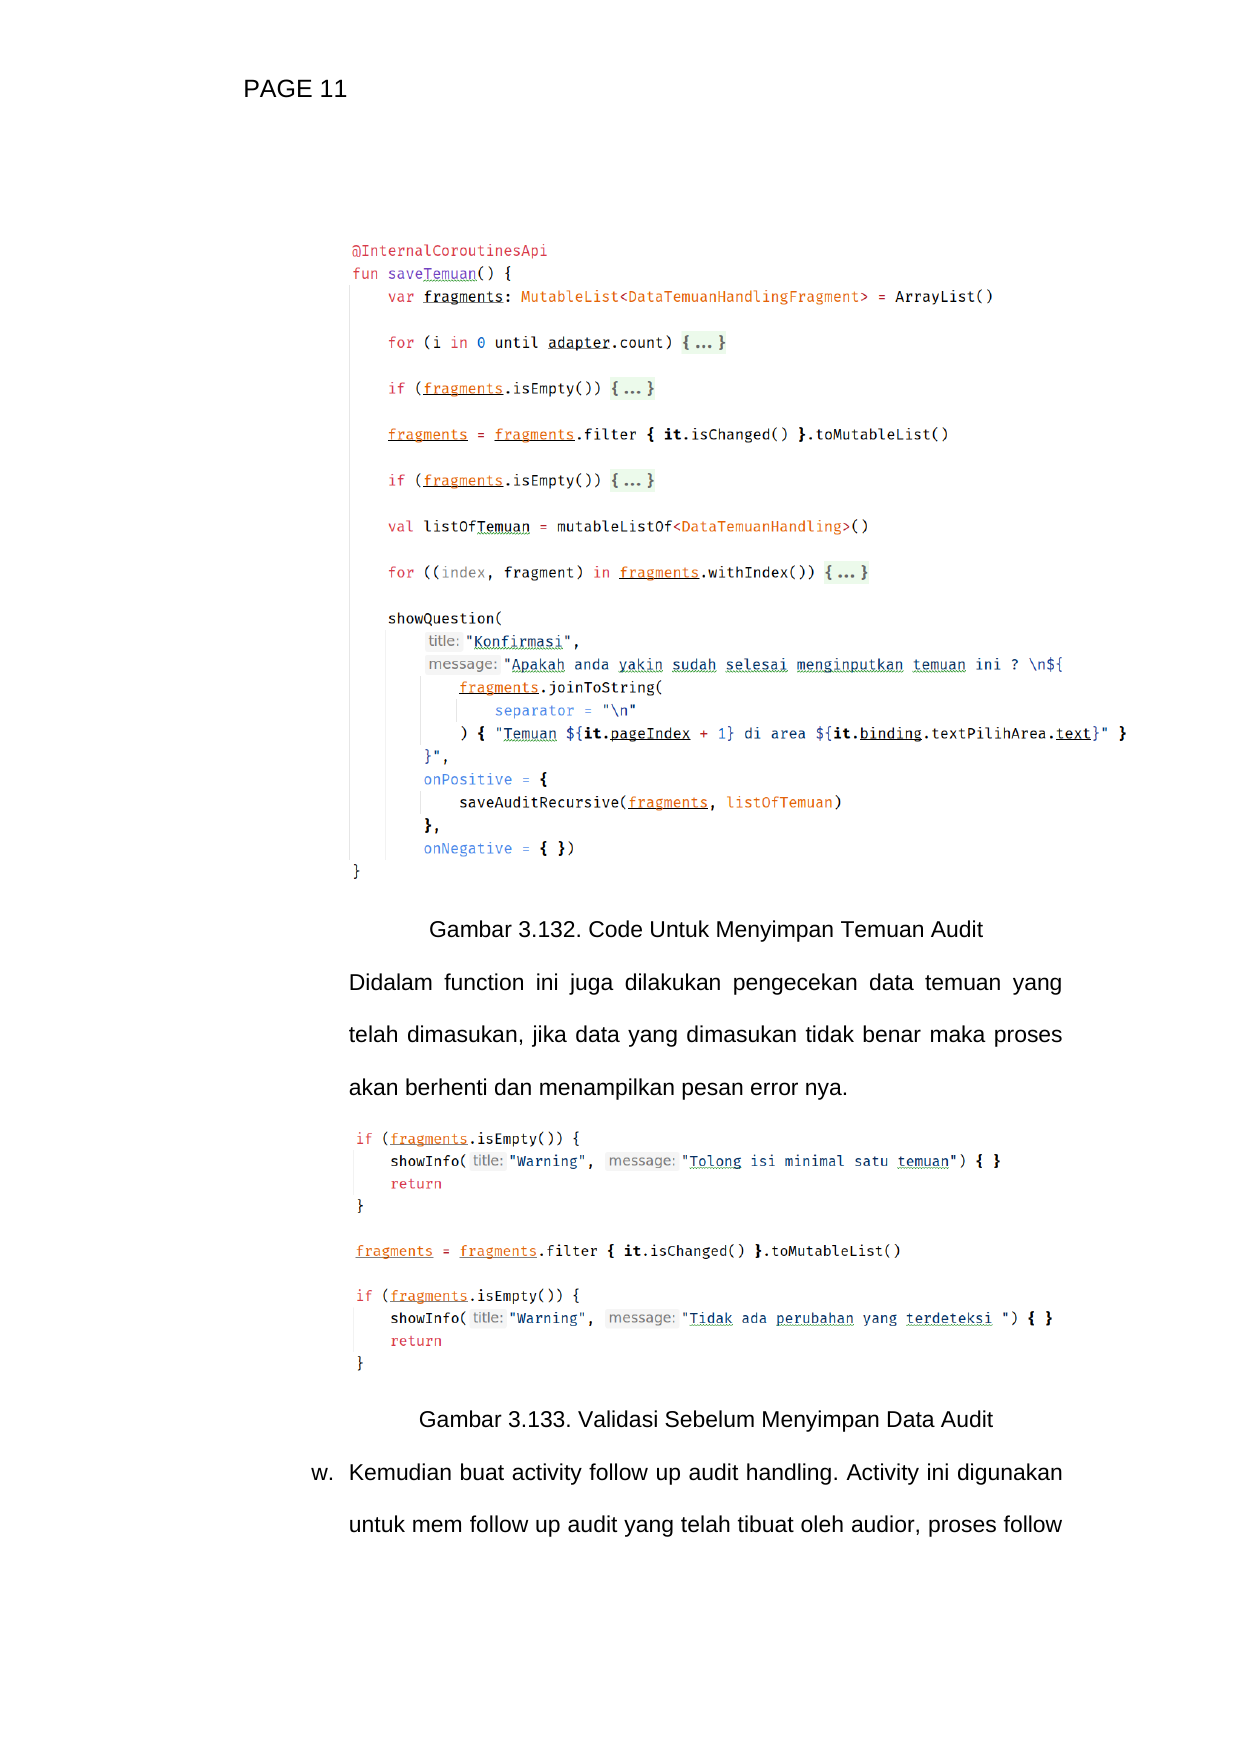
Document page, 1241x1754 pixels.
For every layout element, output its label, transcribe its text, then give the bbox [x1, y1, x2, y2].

picture [348, 236, 1130, 888]
picture [348, 1126, 1062, 1378]
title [311, 1459, 1063, 1538]
text Gambar 3.133. Validasi Sebelum Menyimpan Data Audit [349, 1406, 1063, 1432]
title Didalam function ini juga dilakukan pengecekan data temuan yang telah dimasukan, jika data yang dimasukan tidak benar maka proses akan berhenti dan menampilkan pesan error nya. [349, 969, 1063, 1100]
text Gambar 3.132. Code Untuk Menyimpan Temuan Audit [349, 916, 1063, 942]
